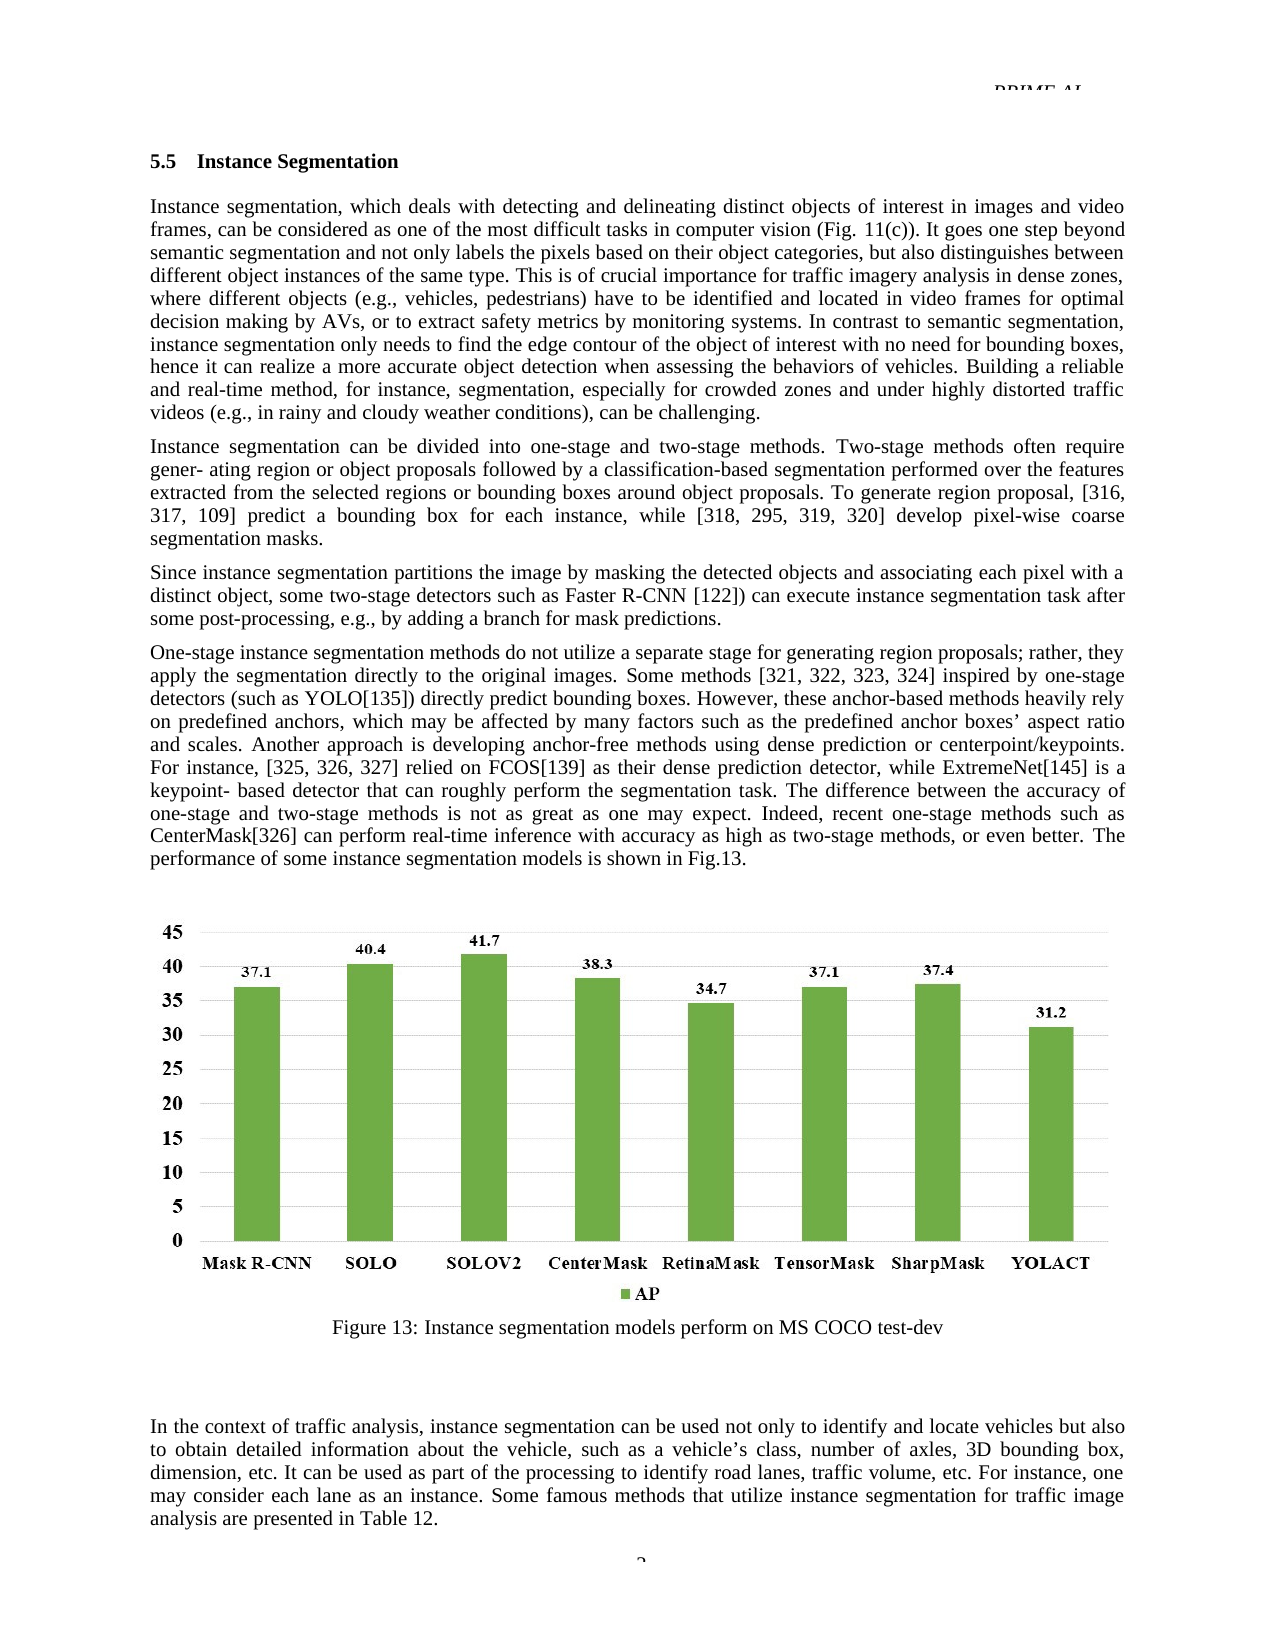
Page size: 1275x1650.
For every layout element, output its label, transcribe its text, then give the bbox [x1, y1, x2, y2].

text One-stage instance segmentation methods do not utilize a separate stage for generating region proposals; rather, they apply the segmentation directly to the original images. Some methods [321, 322, 323, 324] inspired by one-stage detectors (such as YOLO[135]) directly predict bounding boxes. However, these anchor-based methods heavily rely on predefined anchors, which may be affected by many factors such as the predefined anchor boxes’ aspect ratio and scales. Another approach is developing anchor-free methods using dense prediction or centerpoint/keypoints. For instance, [325, 326, 327] relied on FCOS[139] as their dense prediction detector, while ExtremeNet[145] is a keypoint- based detector that can roughly perform the segmentation task. The difference between the accuracy of one-stage and two-stage methods is not as great as one may expect. Indeed, recent one-stage methods such as CenterMask[326] can perform real-time inference with accuracy as high as two-stage methods, or even better. The performance of some instance segmentation models is shown in Fig.13. [150, 641, 1125, 870]
text In the context of traffic analysis, instance segmentation can be used not only to identify and locate vehicles but also to obtain detailed information about the vehicle, such as a vehicle’s class, number of axles, 3D bounding box, dimension, etc. It can be used as part of the processing to identify road lanes, traffic volume, etc. For instance, one may consider each lane as an instance. Some famous methods that utilize instance segmentation for traffic image analysis are presented in Table 12. [150, 1416, 1125, 1530]
picture [157, 918, 1109, 1302]
text Instance segmentation can be divided into one-stage and two-stage methods. Two-stage methods often require gener- ating region or object proposals followed by a classification-based segmentation performed over the features extracted from the selected regions or bounding boxes around object proposals. To generate region proposal, [316, 317, 109] predict a bounding box for each instance, while [318, 295, 319, 320] develop pixel-wise coarse segmentation masks. [150, 436, 1125, 550]
text Since instance segmentation partitions the image by masking the detected objects and associating each pixel with a distinct object, some two-stage detectors such as Faster R-CNN [122]) can execute instance segmentation task after some post-processing, e.g., by adding a branch for mask predictions. [150, 561, 1125, 630]
subtitle Instance Segmentation [150, 149, 1137, 173]
text Instance segmentation, which deals with detecting and delineating distinct objects of interest in images and video frames, can be considered as one of the most difficult tasks in computer vision (Fig. 11(c)). It goes one step beyond semantic segmentation and not only labels the pixels based on their object categories, but also distinguishes between different object instances of the same type. This is of crucial importance for traffic imagery analysis in dense zones, where different objects (e.g., vehicles, pedestrians) have to be identified and located in video frames for optimal decision making by AVs, or to extract safety metrics by monitoring systems. In contrast to semantic segmentation, instance segmentation only needs to find the edge contour of the object of interest with no need for bounding boxes, hence it can realize a more accurate object detection when assessing the behaviors of vehicles. Building a reliable and real-time method, for instance, segmentation, especially for crowded zones and under highly distorted traffic videos (e.g., in rainy and cloudy weather conditions), can be challenging. [150, 195, 1125, 424]
